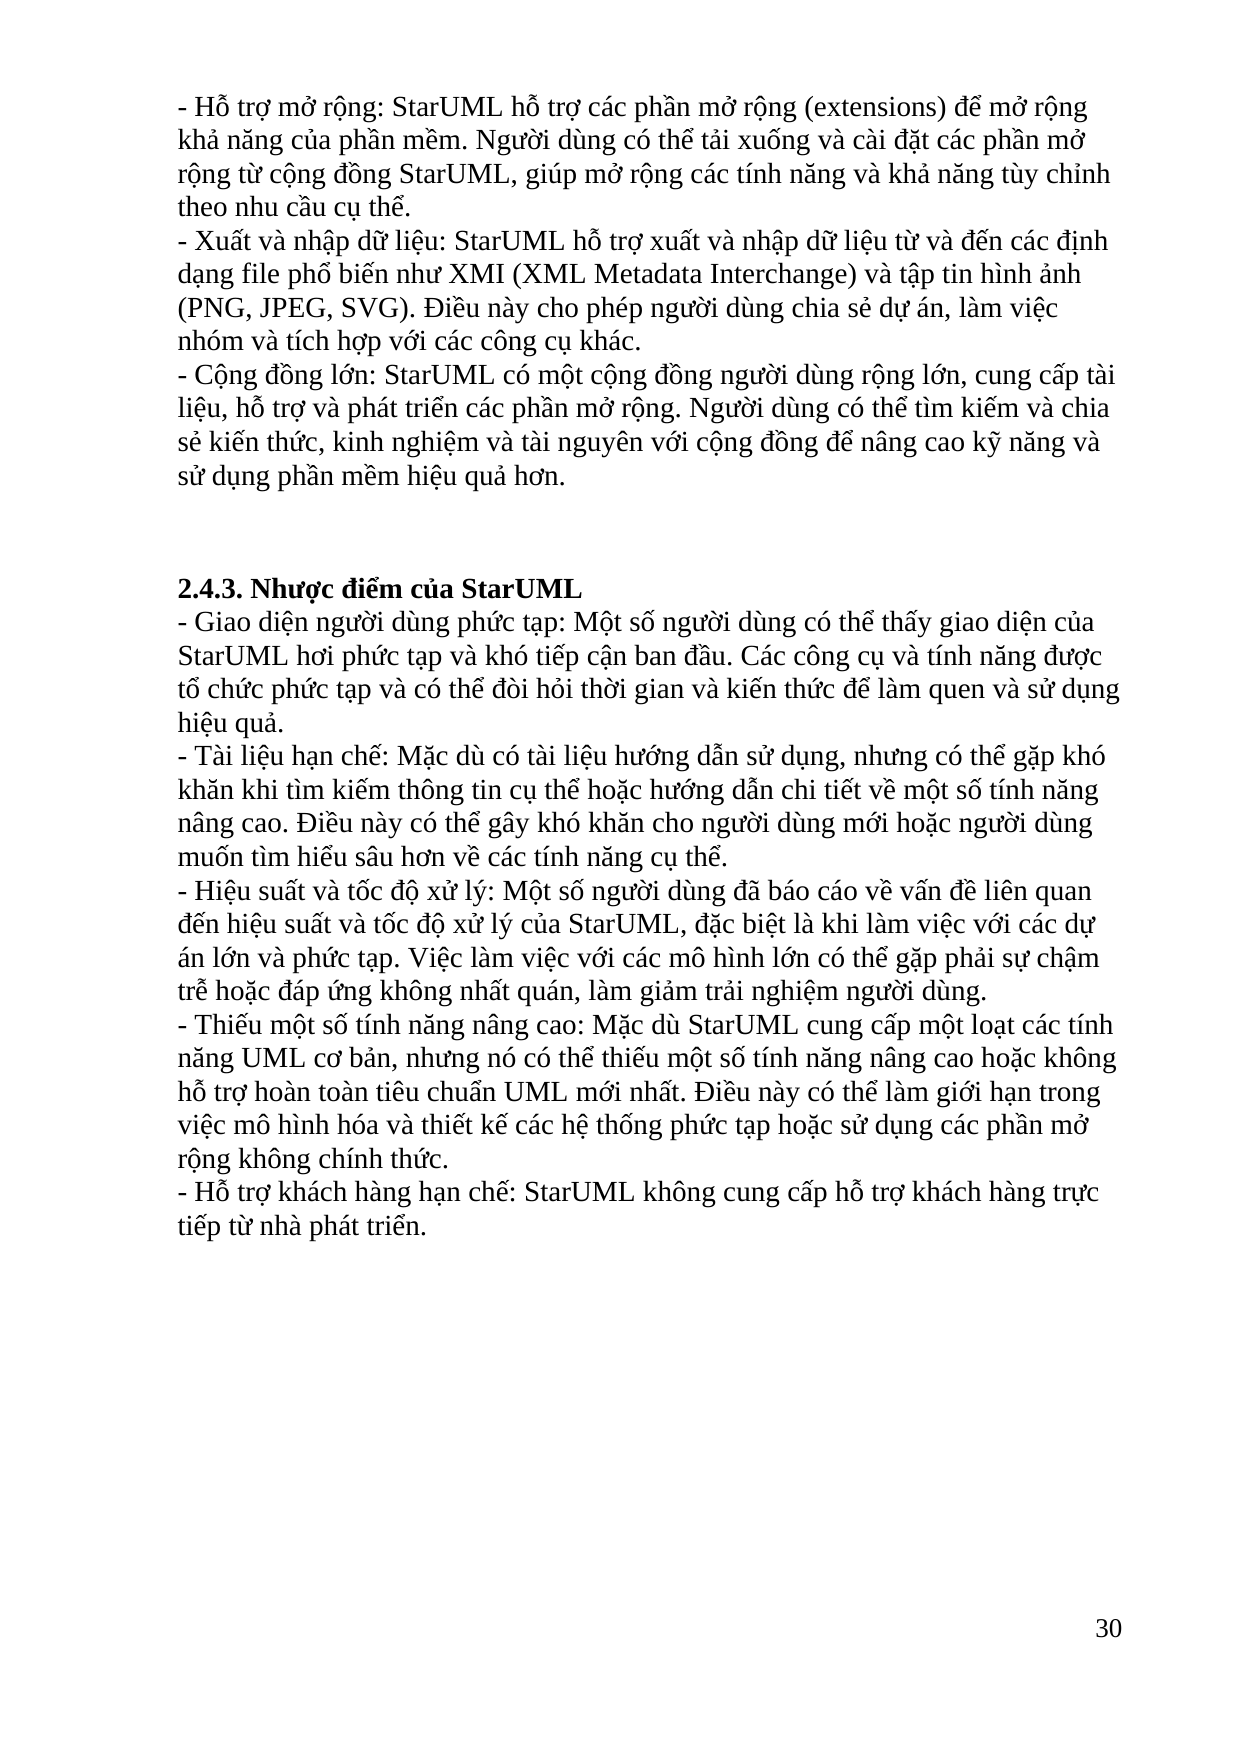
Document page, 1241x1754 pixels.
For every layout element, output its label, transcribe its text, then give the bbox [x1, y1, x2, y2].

text - Giao diện người dùng phức tạp: Một số người dùng có thể thấy giao diện của StarUML hơi phức tạp và khó tiếp cận ban đầu. Các công cụ và tính năng được tổ chức phức tạp và có thể đòi hỏi thời gian và kiến thức để làm quen và sử dụng hiệu quả. [177, 604, 1122, 738]
text - Hiệu suất và tốc độ xử lý: Một số người dùng đã báo cáo về vấn đề liên quan đến hiệu suất và tốc độ xử lý của StarUML, đặc biệt là khi làm việc với các dự án lớn và phức tạp. Việc làm việc với các mô hình lớn có thể gặp phải sự chậm trễ hoặc đáp ứng không nhất quán, làm giảm trải nghiệm người dùng. [177, 873, 1122, 1007]
text - Tài liệu hạn chế: Mặc dù có tài liệu hướng dẫn sử dụng, nhưng có thể gặp khó khăn khi tìm kiếm thông tin cụ thể hoặc hướng dẫn chi tiết về một số tính năng nâng cao. Điều này có thể gây khó khăn cho người dùng mới hoặc người dùng muốn tìm hiểu sâu hơn về các tính năng cụ thể. [177, 738, 1122, 873]
text - Hỗ trợ mở rộng: StarUML hỗ trợ các phần mở rộng (extensions) để mở rộng khả năng của phần mềm. Người dùng có thể tải xuống và cài đặt các phần mở rộng từ cộng đồng StarUML, giúp mở rộng các tính năng và khả năng tùy chỉnh theo nhu cầu cụ thể. [177, 89, 1122, 223]
text - Cộng đồng lớn: StarUML có một cộng đồng người dùng rộng lớn, cung cấp tài liệu, hỗ trợ và phát triển các phần mở rộng. Người dùng có thể tìm kiếm và chia sẻ kiến thức, kinh nghiệm và tài nguyên với cộng đồng để nâng cao kỹ năng và sử dụng phần mềm hiệu quả hơn. [177, 357, 1122, 491]
text - Thiếu một số tính năng nâng cao: Mặc dù StarUML cung cấp một loạt các tính năng UML cơ bản, nhưng nó có thể thiếu một số tính năng nâng cao hoặc không hỗ trợ hoàn toàn tiêu chuẩn UML mới nhất. Điều này có thể làm giới hạn trong việc mô hình hóa và thiết kế các hệ thống phức tạp hoặc sử dụng các phần mở rộng không chính thức. [177, 1007, 1122, 1174]
text - Xuất và nhập dữ liệu: StarUML hỗ trợ xuất và nhập dữ liệu từ và đến các định dạng file phổ biến như XMI (XML Metadata Interchange) và tập tin hình ảnh (PNG, JPEG, SVG). Điều này cho phép người dùng chia sẻ dự án, làm việc nhóm và tích hợp với các công cụ khác. [177, 223, 1122, 357]
text - Hỗ trợ khách hàng hạn chế: StarUML không cung cấp hỗ trợ khách hàng trực tiếp từ nhà phát triển. [177, 1174, 1122, 1242]
subtitle 2.4.3. Nhược điểm của StarUML [177, 571, 1122, 604]
